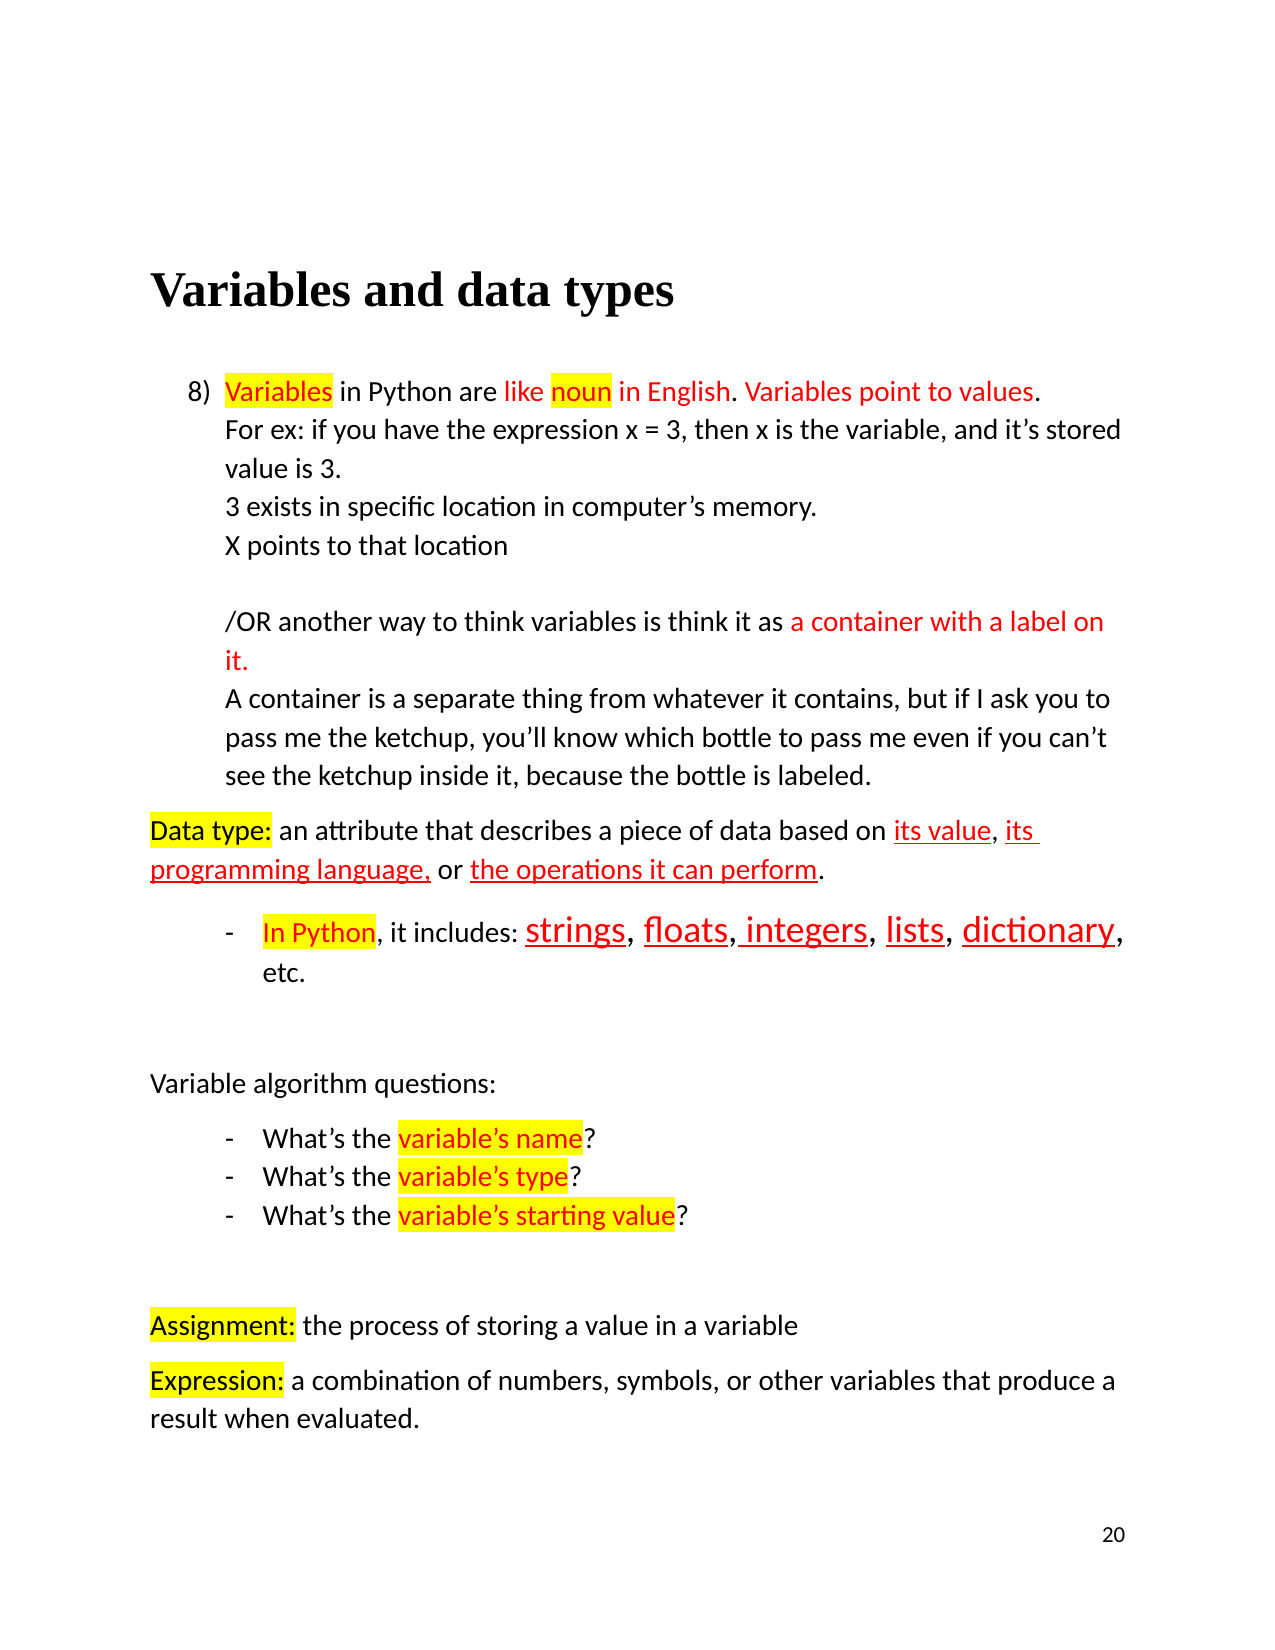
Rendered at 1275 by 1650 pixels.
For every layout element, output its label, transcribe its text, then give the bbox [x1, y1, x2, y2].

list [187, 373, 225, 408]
list Variables in Python are like noun in English. Variables point to values. [333, 373, 551, 408]
list In Python, it includes: strings, floats, integers, lists, dictionary, etc. [225, 906, 1125, 990]
text Assignment: the process of storing a value in a variable [296, 1307, 1125, 1342]
subtitle Variables and data types [150, 260, 1125, 318]
list 3 exists in specific location in computer’s memory. [225, 488, 1125, 524]
list What’s the variable’s name? [583, 1120, 1125, 1155]
text Variable algorithm questions: [150, 1065, 1125, 1100]
list What’s the variable’s name? [225, 1120, 398, 1155]
list A container is a separate thing from whatever it contains, but if I ask you to pass me the ketchup, you’ll know which bottle to pass me even if you can’t see the ketchup inside it, because the bottle is labeled. [225, 680, 1125, 793]
list What’s the variable’s type? [225, 1158, 398, 1194]
list For ex: if you have the expression x = 3, then x is the variable, and it’s stored value is 3. [225, 411, 1125, 485]
list /OR another way to think variables is think it as a container with a label on it. [225, 603, 1125, 677]
text Expression: a combination of numbers, symbols, or other variables that produce a result when evaluated. [150, 1362, 1125, 1436]
list What’s the variable’s type? [568, 1158, 1125, 1194]
list Variables in Python are like noun in English. Variables point to values. [612, 373, 1125, 408]
list What’s the variable’s starting value? [225, 1197, 398, 1232]
list What’s the variable’s starting value? [675, 1197, 1125, 1232]
list X points to that location [225, 527, 1125, 562]
text Data type: an attribute that describes a piece of data based on its value, its programming language, or the operations it can perform. [150, 812, 1125, 886]
